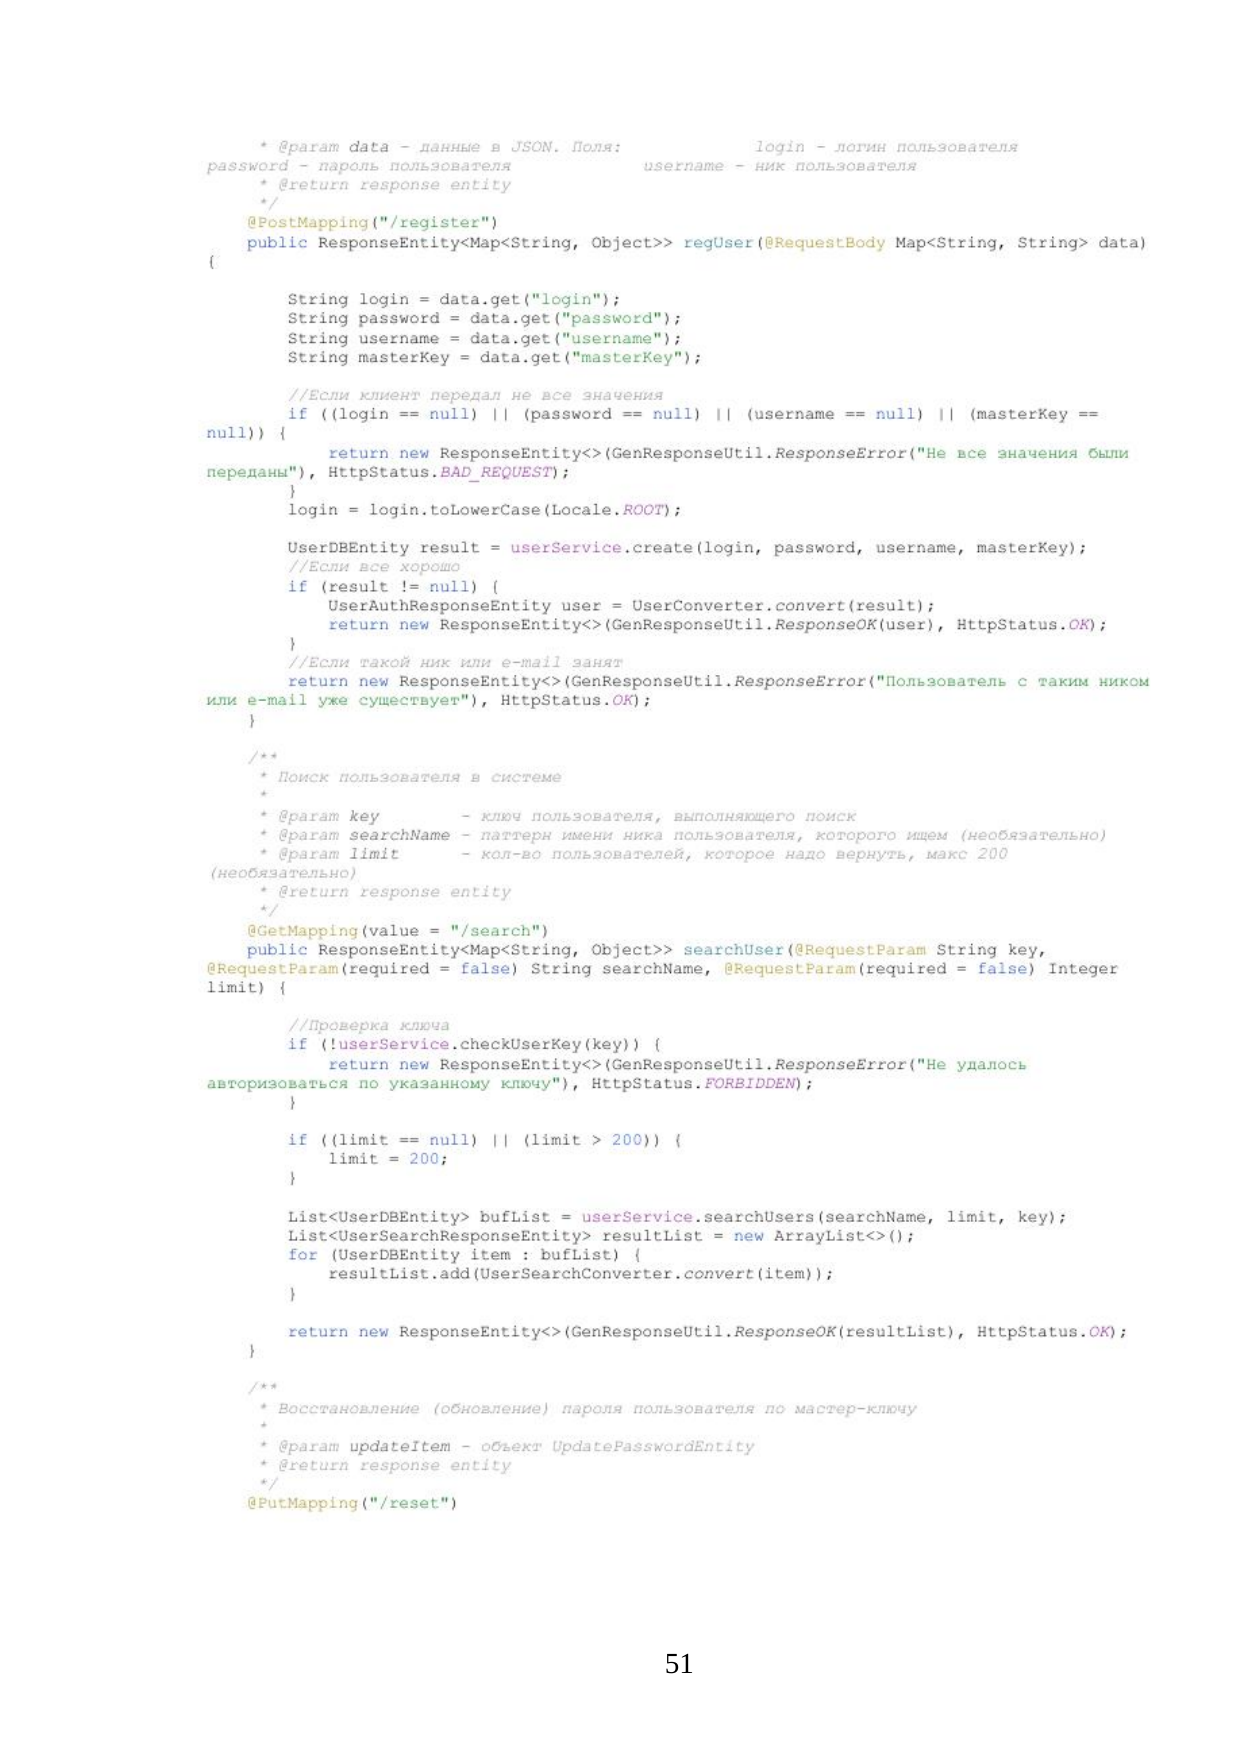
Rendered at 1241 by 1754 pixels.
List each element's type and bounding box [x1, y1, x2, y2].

picture [177, 118, 1182, 1539]
